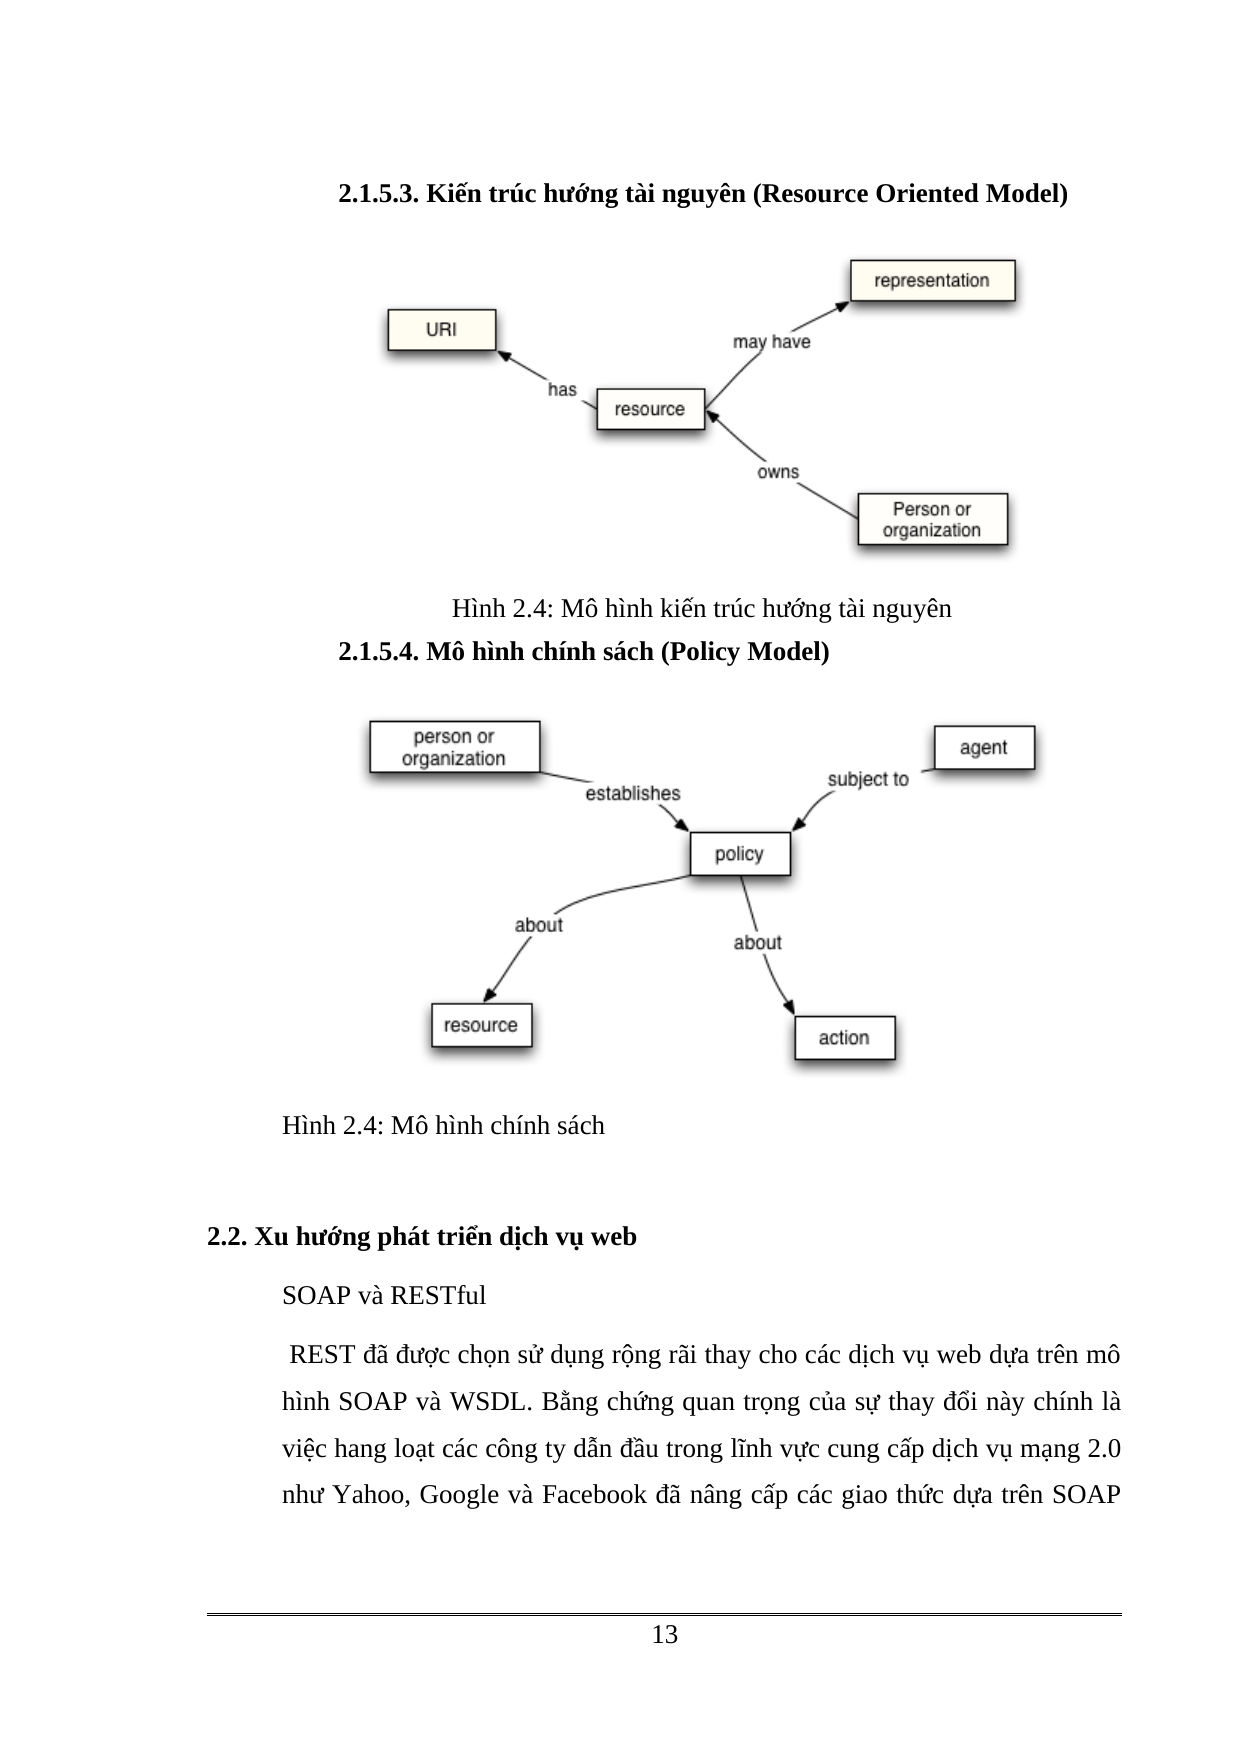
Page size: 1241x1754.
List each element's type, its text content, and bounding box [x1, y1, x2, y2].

subtitle Kiến trúc hướng tài nguyên (Resource Oriented Model) [338, 177, 1122, 208]
picture [338, 694, 1065, 1097]
text Hình 2.4: Mô hình kiến trúc hướng tài nguyên [282, 592, 1122, 623]
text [282, 1338, 1122, 1509]
text Hình 2.4: Mô hình chính sách [282, 1109, 1122, 1140]
text SOAP và RESTful [282, 1279, 1122, 1310]
subtitle Mô hình chính sách (Policy Model) [338, 636, 1122, 667]
subtitle Xu hướng phát triển dịch vụ web [207, 1220, 1122, 1251]
picture [358, 236, 1046, 580]
